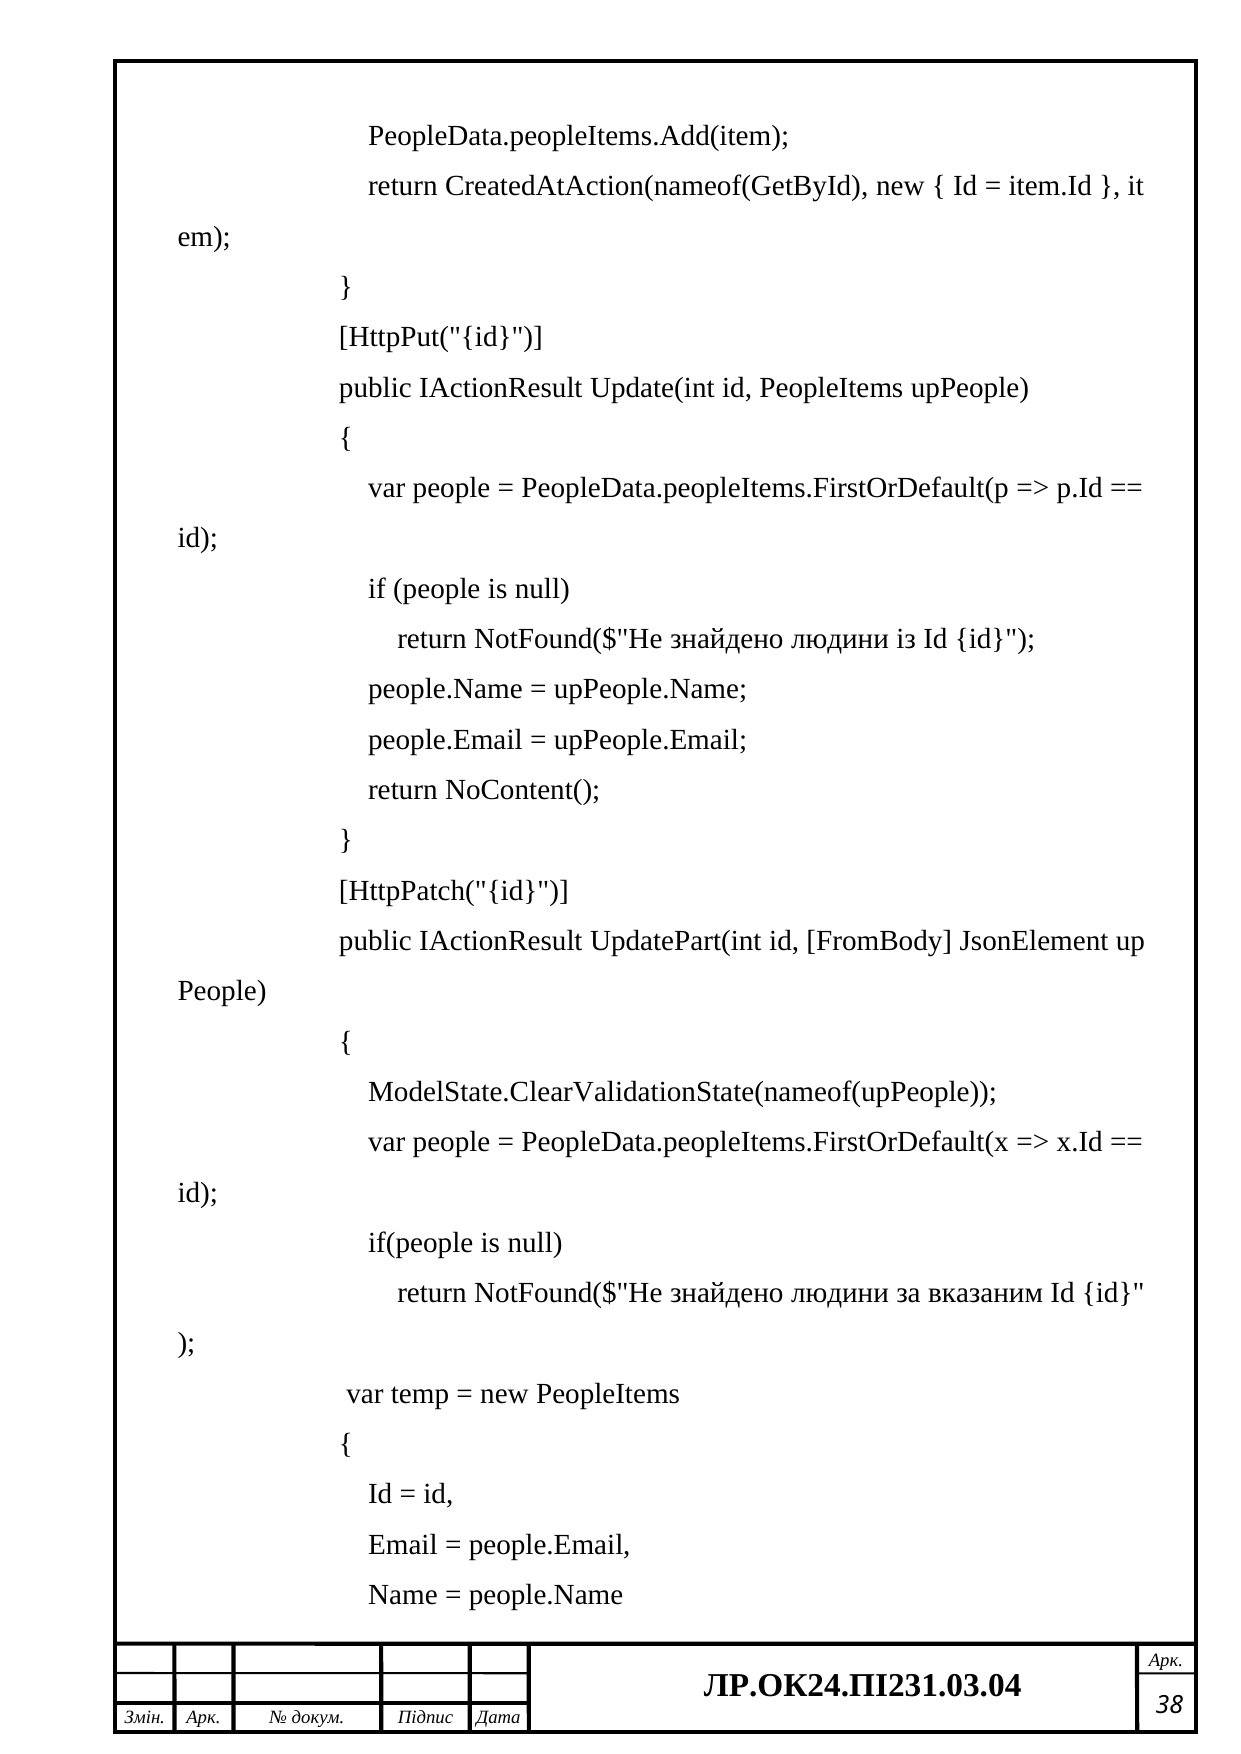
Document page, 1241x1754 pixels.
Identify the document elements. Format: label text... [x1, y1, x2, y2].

text public IActionResult UpdatePart(int id, [FromBody] JsonElement upPeople) [177, 923, 1152, 1007]
text [HttpPut("{id}")] [177, 319, 1152, 353]
text return NotFound($"Не знайдено людини із Id {id}"); [177, 621, 1152, 655]
text Name = people.Name [177, 1577, 1152, 1611]
text if(people is null) [177, 1225, 1152, 1258]
text var temp = new PeopleItems [177, 1376, 1152, 1409]
text people.Name = upPeople.Name; [177, 672, 1152, 705]
text var people = PeopleData.peopleItems.FirstOrDefault(x => x.Id == id); [177, 1124, 1152, 1208]
text return CreatedAtAction(nameof(GetById), new { Id = item.Id }, item); [177, 168, 1152, 252]
text [HttpPatch("{id}")] [177, 873, 1152, 906]
text } [177, 269, 1152, 303]
text var people = PeopleData.peopleItems.FirstOrDefault(p => p.Id == id); [177, 470, 1152, 554]
text if (people is null) [177, 571, 1152, 604]
text } [177, 822, 1152, 856]
text PeopleData.peopleItems.Add(item); [177, 118, 1152, 152]
text { [177, 420, 1152, 453]
text Id = id, [177, 1477, 1152, 1510]
text Email = people.Email, [177, 1527, 1152, 1560]
text public IActionResult Update(int id, PeopleItems upPeople) [177, 370, 1152, 403]
text { [177, 1426, 1152, 1460]
text return NoContent(); [177, 772, 1152, 806]
text return NotFound($"Не знайдено людини за вказаним Id {id}"); [177, 1275, 1152, 1359]
text { [177, 1024, 1152, 1057]
text ModelState.ClearValidationState(nameof(upPeople)); [177, 1074, 1152, 1108]
text people.Email = upPeople.Email; [177, 722, 1152, 755]
